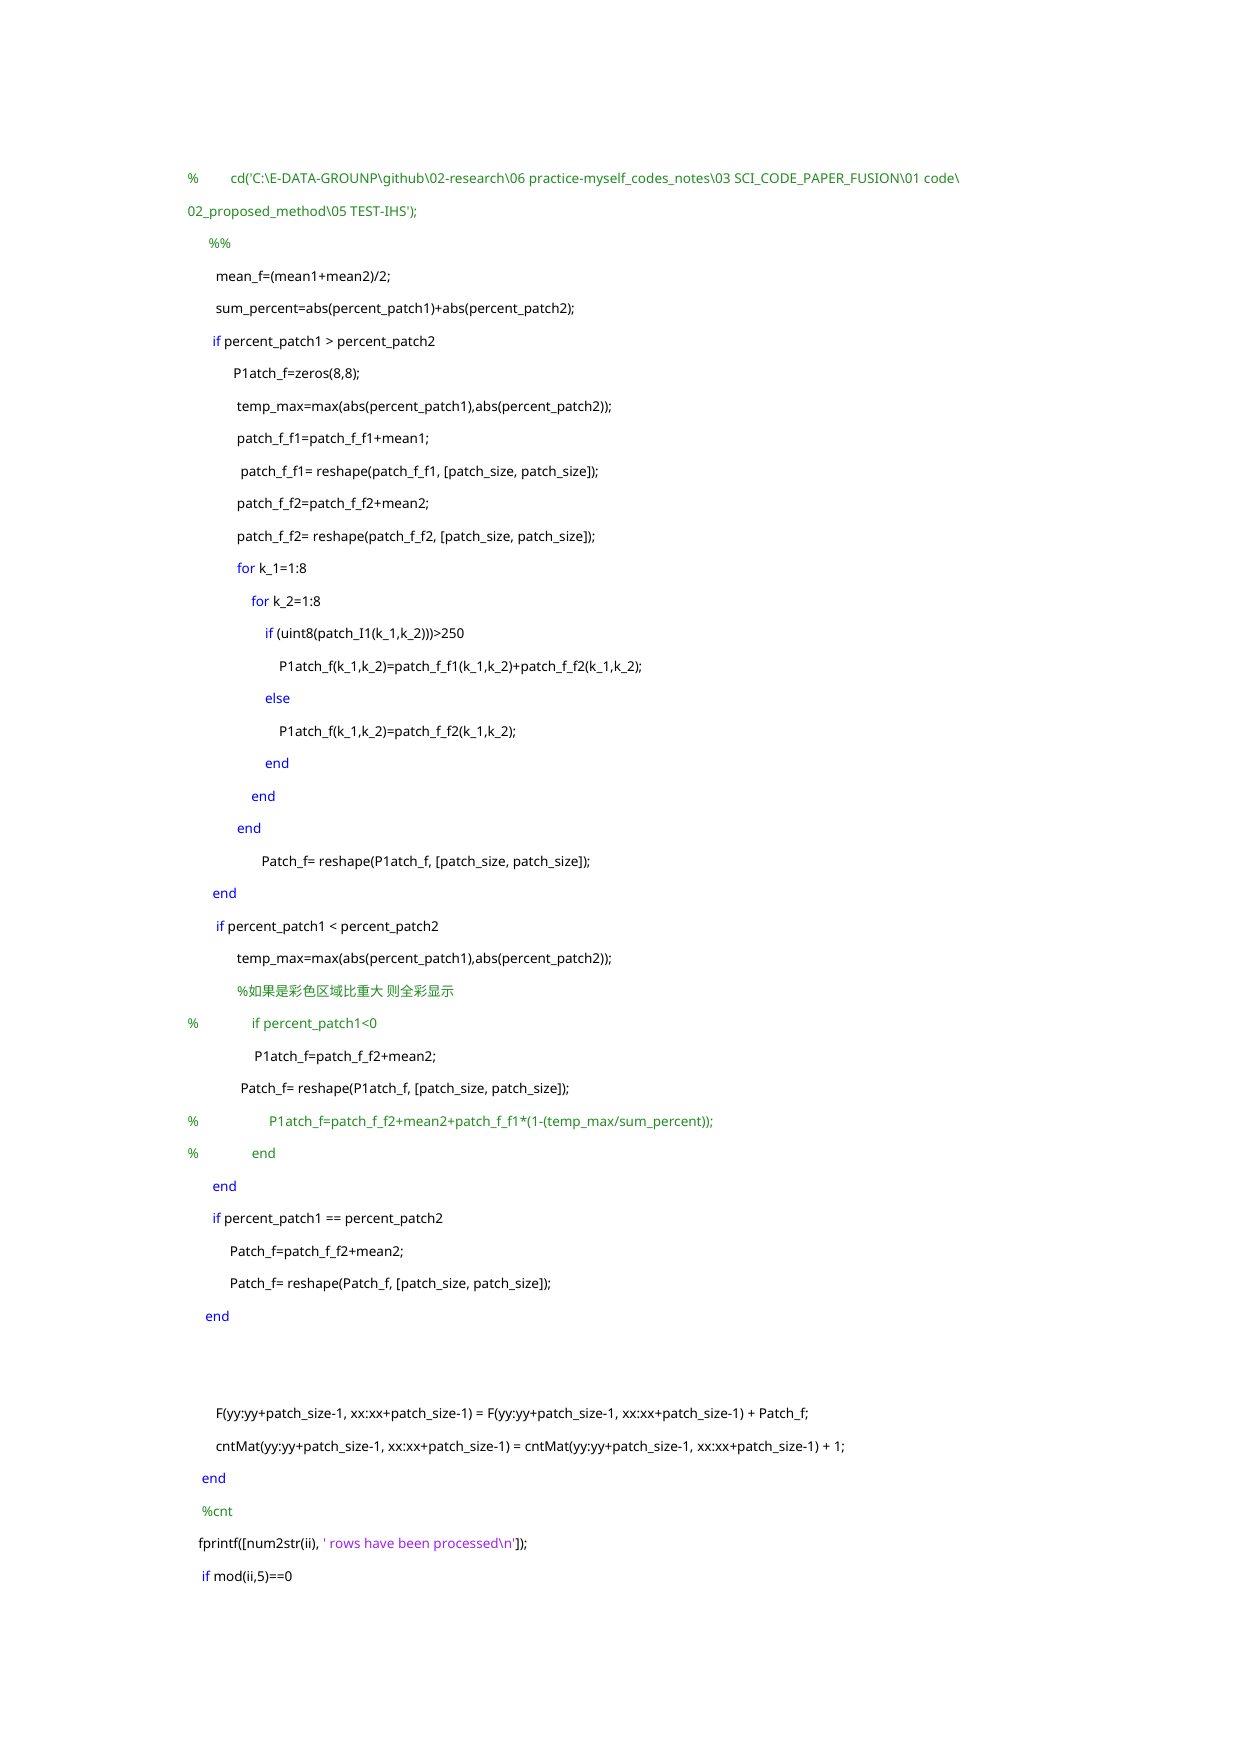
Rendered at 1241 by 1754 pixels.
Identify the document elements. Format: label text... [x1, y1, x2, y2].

text if percent_patch1 < percent_patch2 [187, 909, 1053, 942]
text end [187, 877, 1053, 909]
text P1atch_f(k_1,k_2)=patch_f_f1(k_1,k_2)+patch_f_f2(k_1,k_2); [187, 649, 1053, 682]
text patch_f_f1=patch_f_f1+mean1; [187, 422, 1053, 454]
text if percent_patch1 > percent_patch2 [187, 324, 1053, 357]
text end [187, 747, 1053, 779]
text temp_max=max(abs(percent_patch1),abs(percent_patch2)); [187, 389, 1053, 422]
text fprintf([num2str(ii), ' rows have been processed\n']); [187, 1527, 1053, 1559]
text Patch_f=patch_f_f2+mean2; [187, 1234, 1053, 1267]
text else [187, 682, 1053, 714]
text temp_max=max(abs(percent_patch1),abs(percent_patch2)); [187, 942, 1053, 974]
text for k_2=1:8 [187, 584, 1053, 617]
text Patch_f= reshape(Patch_f, [patch_size, patch_size]); [187, 1267, 1053, 1299]
text F(yy:yy+patch_size-1, xx:xx+patch_size-1) = F(yy:yy+patch_size-1, xx:xx+patch_size-1) + Patch_f; [187, 1397, 1053, 1429]
text if mod(ii,5)==0 [187, 1559, 1053, 1592]
text mean_f=(mean1+mean2)/2; [187, 259, 1053, 292]
text for k_1=1:8 [187, 552, 1053, 584]
text end [187, 812, 1053, 844]
text if (uint8(patch_I1(k_1,k_2)))>250 [187, 617, 1053, 649]
text end [187, 779, 1053, 812]
text %cnt [187, 1494, 1053, 1527]
text %% [187, 227, 1053, 259]
text P1atch_f=zeros(8,8); [187, 357, 1053, 389]
text patch_f_f2=patch_f_f2+mean2; [187, 487, 1053, 519]
text sum_percent=abs(percent_patch1)+abs(percent_patch2); [187, 292, 1053, 324]
text patch_f_f2= reshape(patch_f_f2, [patch_size, patch_size]); [187, 519, 1053, 552]
text patch_f_f1= reshape(patch_f_f1, [patch_size, patch_size]); [187, 454, 1053, 487]
text if percent_patch1 == percent_patch2 [187, 1202, 1053, 1234]
text P1atch_f(k_1,k_2)=patch_f_f2(k_1,k_2); [187, 714, 1053, 747]
text P1atch_f=patch_f_f2+mean2; [187, 1039, 1053, 1072]
text end [187, 1462, 1053, 1494]
text % P1atch_f=patch_f_f2+mean2+patch_f_f1*(1-(temp_max/sum_percent)); [187, 1104, 1053, 1137]
text % end [187, 1137, 1053, 1169]
text end [187, 1169, 1053, 1202]
text % if percent_patch1<0 [187, 1007, 1053, 1039]
text cntMat(yy:yy+patch_size-1, xx:xx+patch_size-1) = cntMat(yy:yy+patch_size-1, xx:xx+patch_size-1) + 1; [187, 1429, 1053, 1462]
text end [187, 1299, 1053, 1332]
text %如果是彩色区域比重大 则全彩显示 [187, 974, 1053, 1007]
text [187, 162, 1053, 227]
text Patch_f= reshape(P1atch_f, [patch_size, patch_size]); [187, 844, 1053, 877]
text Patch_f= reshape(P1atch_f, [patch_size, patch_size]); [187, 1072, 1053, 1104]
